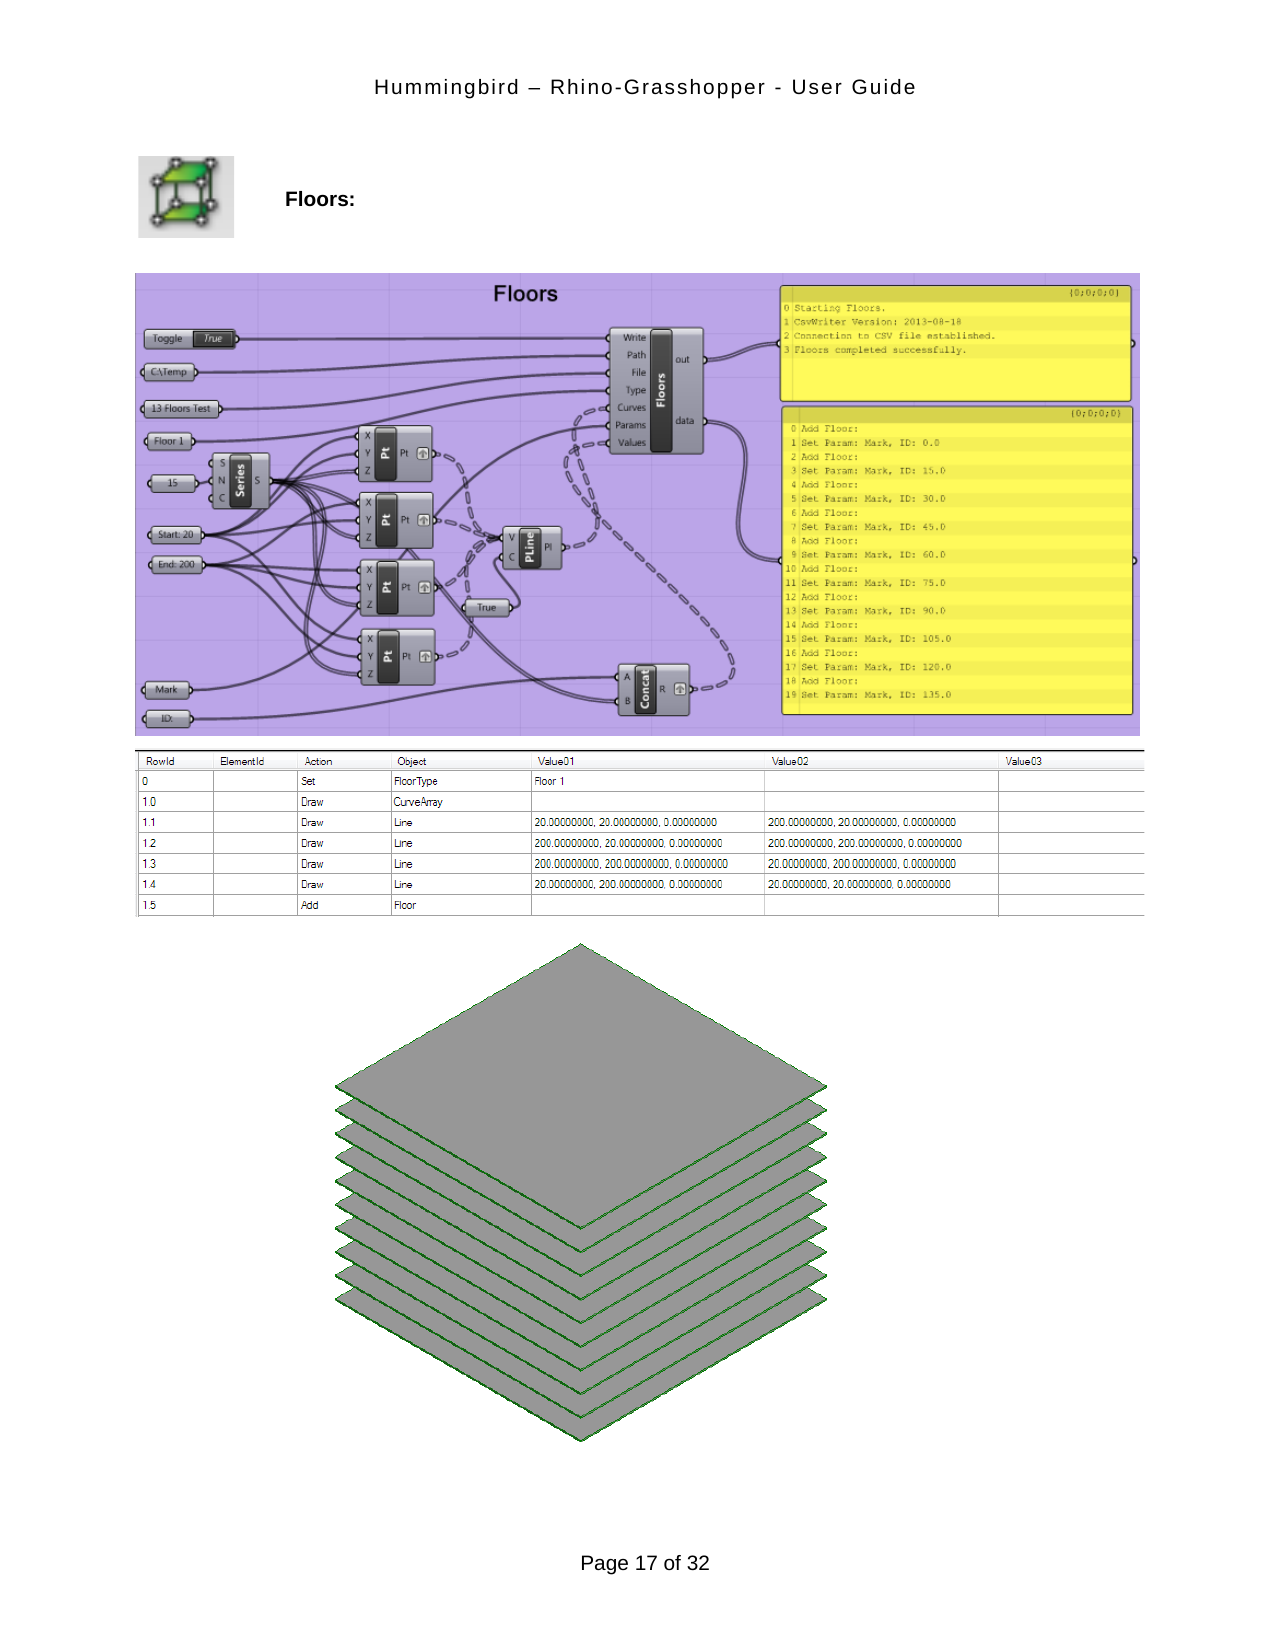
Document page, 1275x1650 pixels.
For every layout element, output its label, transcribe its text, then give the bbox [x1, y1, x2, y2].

picture [135, 273, 1140, 736]
picture [138, 156, 235, 238]
picture [135, 748, 1145, 1482]
text Floors: [235, 186, 1155, 210]
